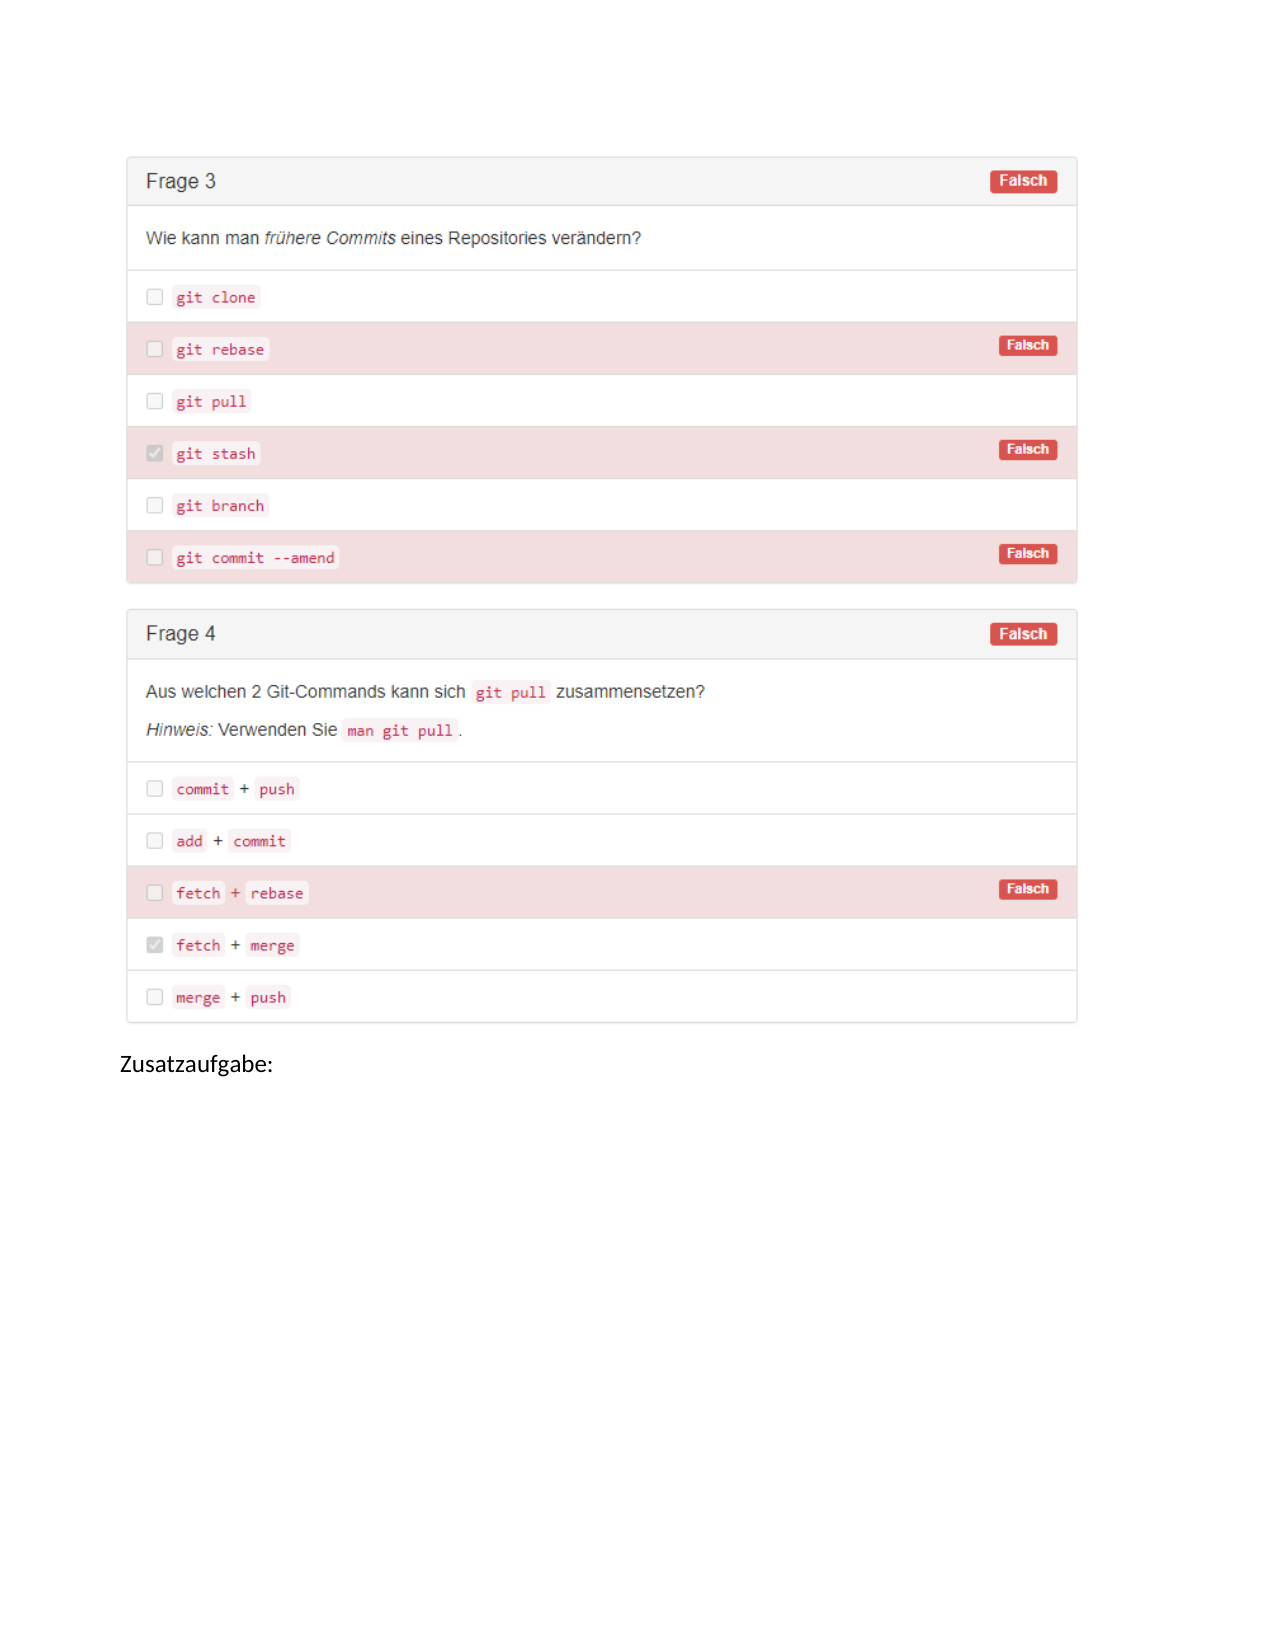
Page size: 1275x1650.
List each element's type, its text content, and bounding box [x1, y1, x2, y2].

text Zusatzaufgabe: [120, 1048, 1087, 1078]
picture [120, 150, 1088, 1032]
